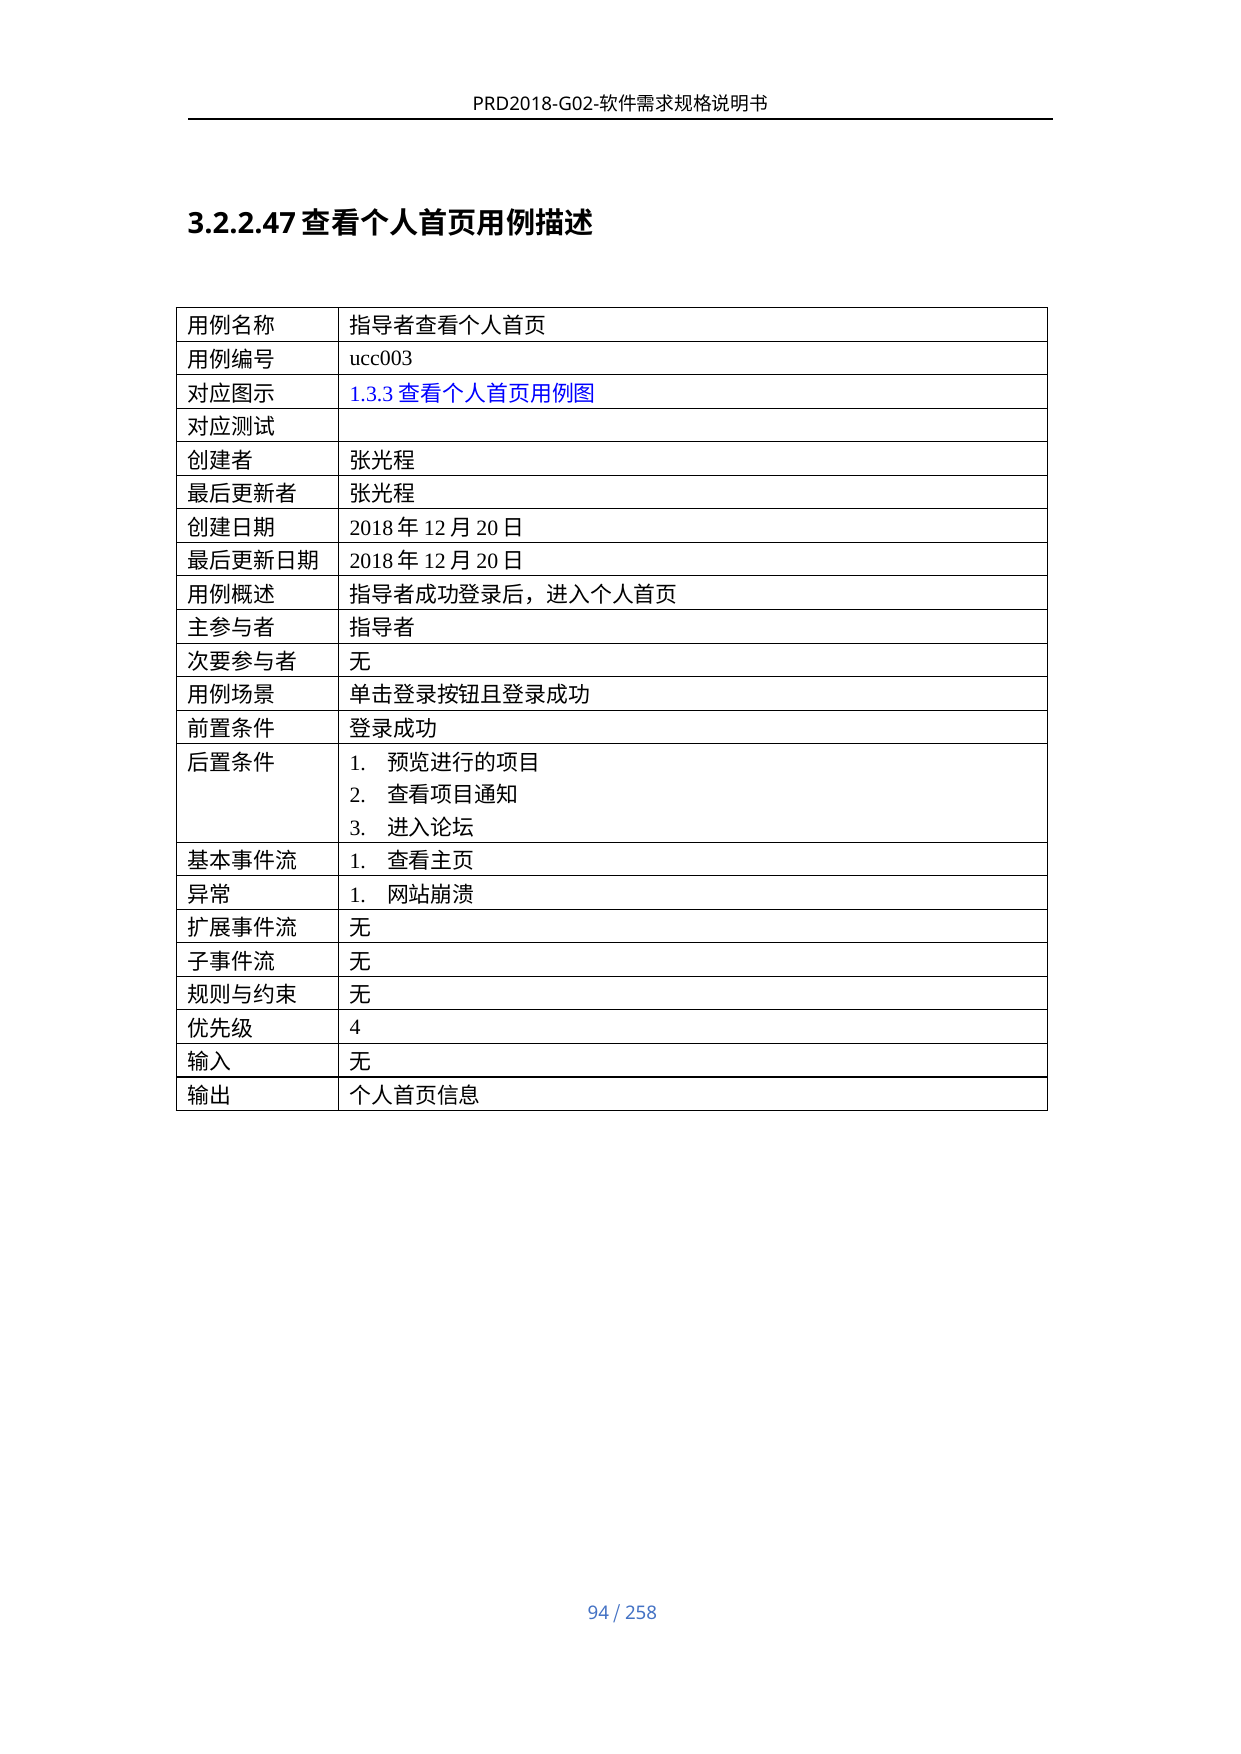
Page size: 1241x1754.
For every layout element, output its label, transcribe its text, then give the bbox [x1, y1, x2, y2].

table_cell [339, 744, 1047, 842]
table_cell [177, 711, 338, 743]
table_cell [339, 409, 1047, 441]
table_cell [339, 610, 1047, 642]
subtitle 3.2.2.47查看个人首页用例描述 [187, 188, 1053, 253]
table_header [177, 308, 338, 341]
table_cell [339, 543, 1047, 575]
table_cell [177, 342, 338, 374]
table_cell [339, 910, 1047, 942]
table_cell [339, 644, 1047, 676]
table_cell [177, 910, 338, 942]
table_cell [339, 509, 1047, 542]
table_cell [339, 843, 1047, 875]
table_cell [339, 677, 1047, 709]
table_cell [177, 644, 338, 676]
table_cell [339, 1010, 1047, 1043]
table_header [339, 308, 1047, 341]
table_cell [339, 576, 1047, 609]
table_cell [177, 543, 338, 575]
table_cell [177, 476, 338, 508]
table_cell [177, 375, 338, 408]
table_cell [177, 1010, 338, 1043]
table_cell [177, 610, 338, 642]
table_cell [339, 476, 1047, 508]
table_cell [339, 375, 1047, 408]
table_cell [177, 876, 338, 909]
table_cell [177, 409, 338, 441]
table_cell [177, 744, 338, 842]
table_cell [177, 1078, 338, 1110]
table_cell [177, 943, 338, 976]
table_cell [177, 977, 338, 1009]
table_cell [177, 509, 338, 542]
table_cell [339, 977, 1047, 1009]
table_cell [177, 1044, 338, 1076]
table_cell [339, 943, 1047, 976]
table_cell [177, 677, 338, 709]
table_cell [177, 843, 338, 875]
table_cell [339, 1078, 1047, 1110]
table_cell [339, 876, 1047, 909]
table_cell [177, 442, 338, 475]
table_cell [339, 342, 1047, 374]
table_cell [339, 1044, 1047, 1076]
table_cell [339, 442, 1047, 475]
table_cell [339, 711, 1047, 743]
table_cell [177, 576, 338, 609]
